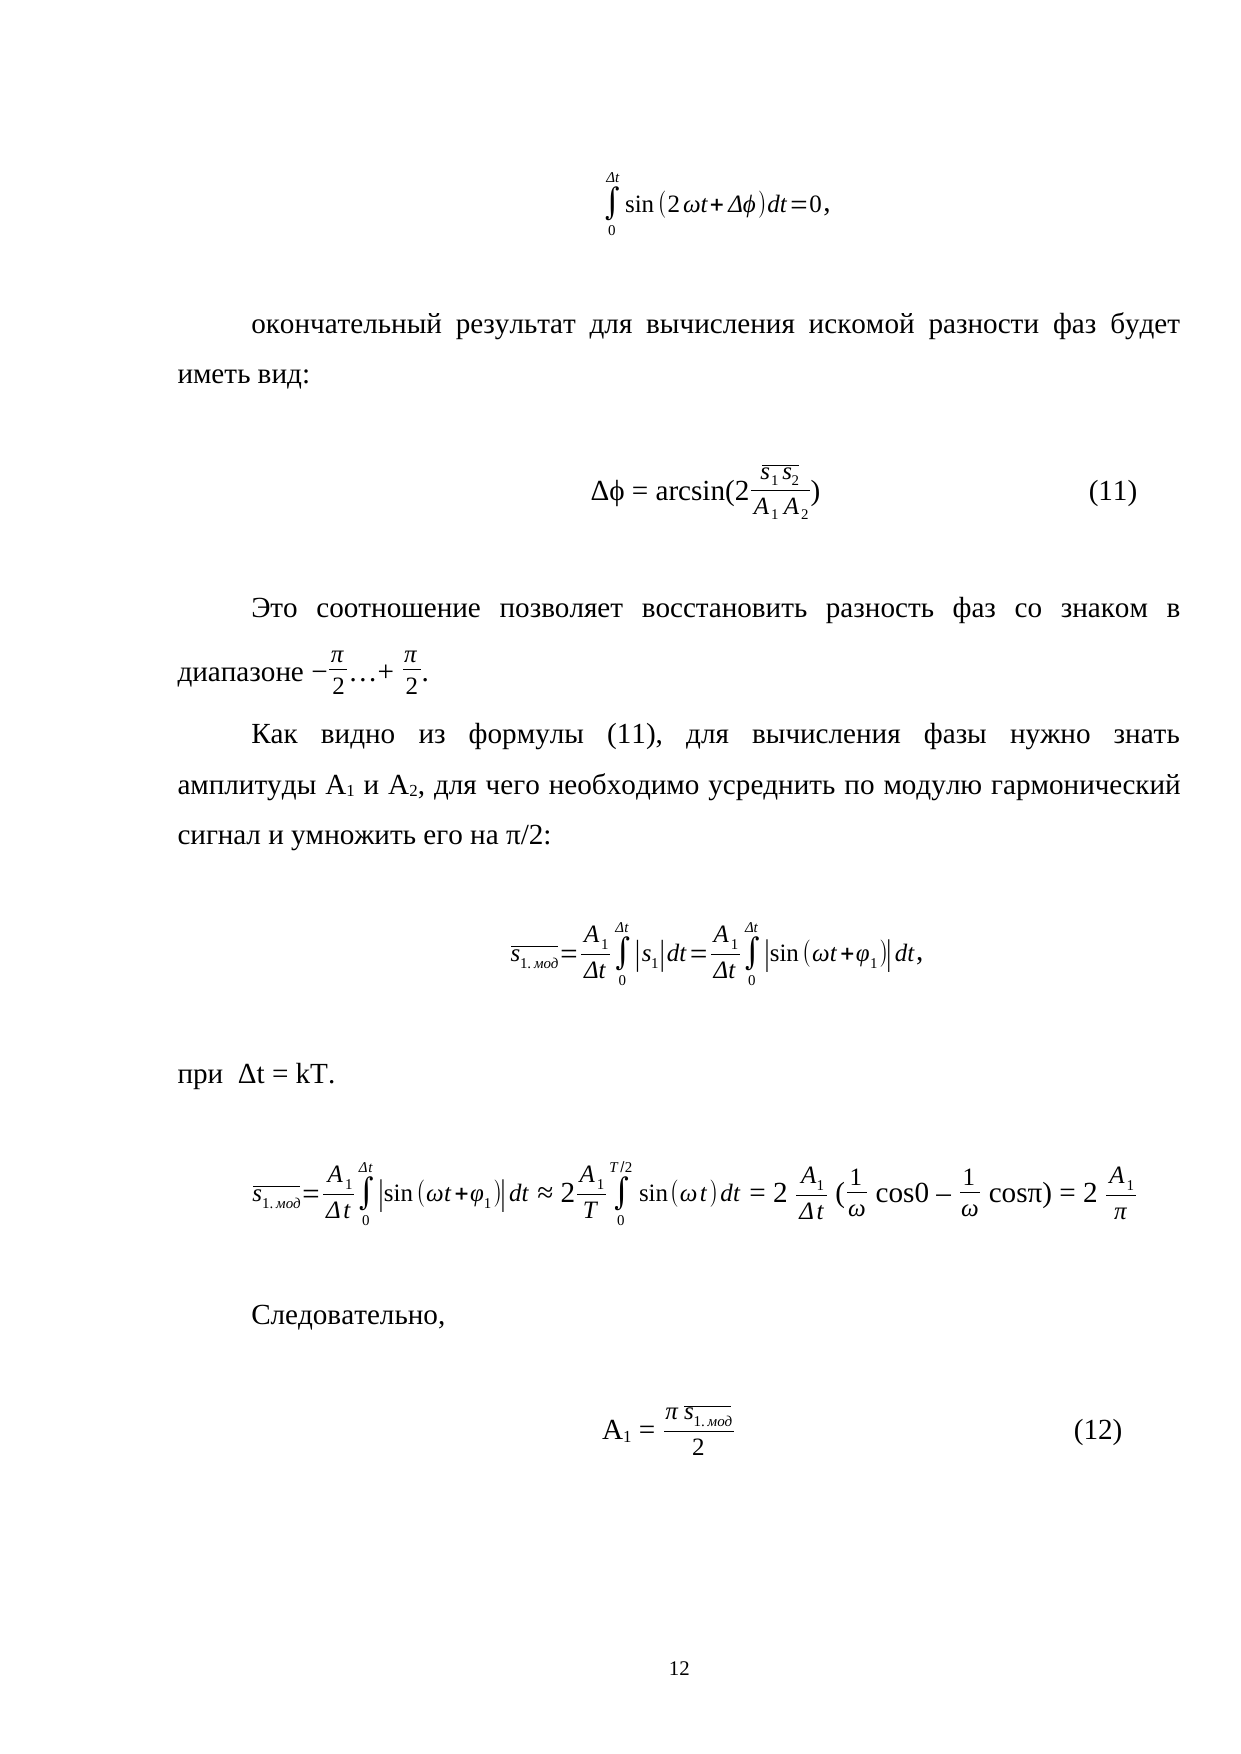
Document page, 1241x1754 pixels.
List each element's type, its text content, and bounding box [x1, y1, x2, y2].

text , [177, 168, 1181, 239]
text A1 = (12) [177, 1398, 1181, 1461]
text при Δt = kT. [177, 1056, 1181, 1089]
text , [177, 918, 1181, 989]
text Δϕ = arcsin(2) (11) [177, 457, 1181, 523]
text Как видно из формулы (11), для вычисления фазы нужно знать амплитуды A1 и A2, для чего необходимо усреднить по модулю гармонический сигнал и умножить его на π/2: [177, 717, 1181, 851]
text окончательный результат для вычисления искомой разности фаз будет иметь вид: [177, 306, 1181, 390]
text ≈ 2 = 2 ( cos0 – cosπ) = 2 [177, 1156, 1181, 1230]
text Cледовательно, [177, 1297, 1181, 1331]
text Это соотношение позволяет восстановить разность фаз со знаком в диапазоне −…+ . [177, 591, 1181, 700]
